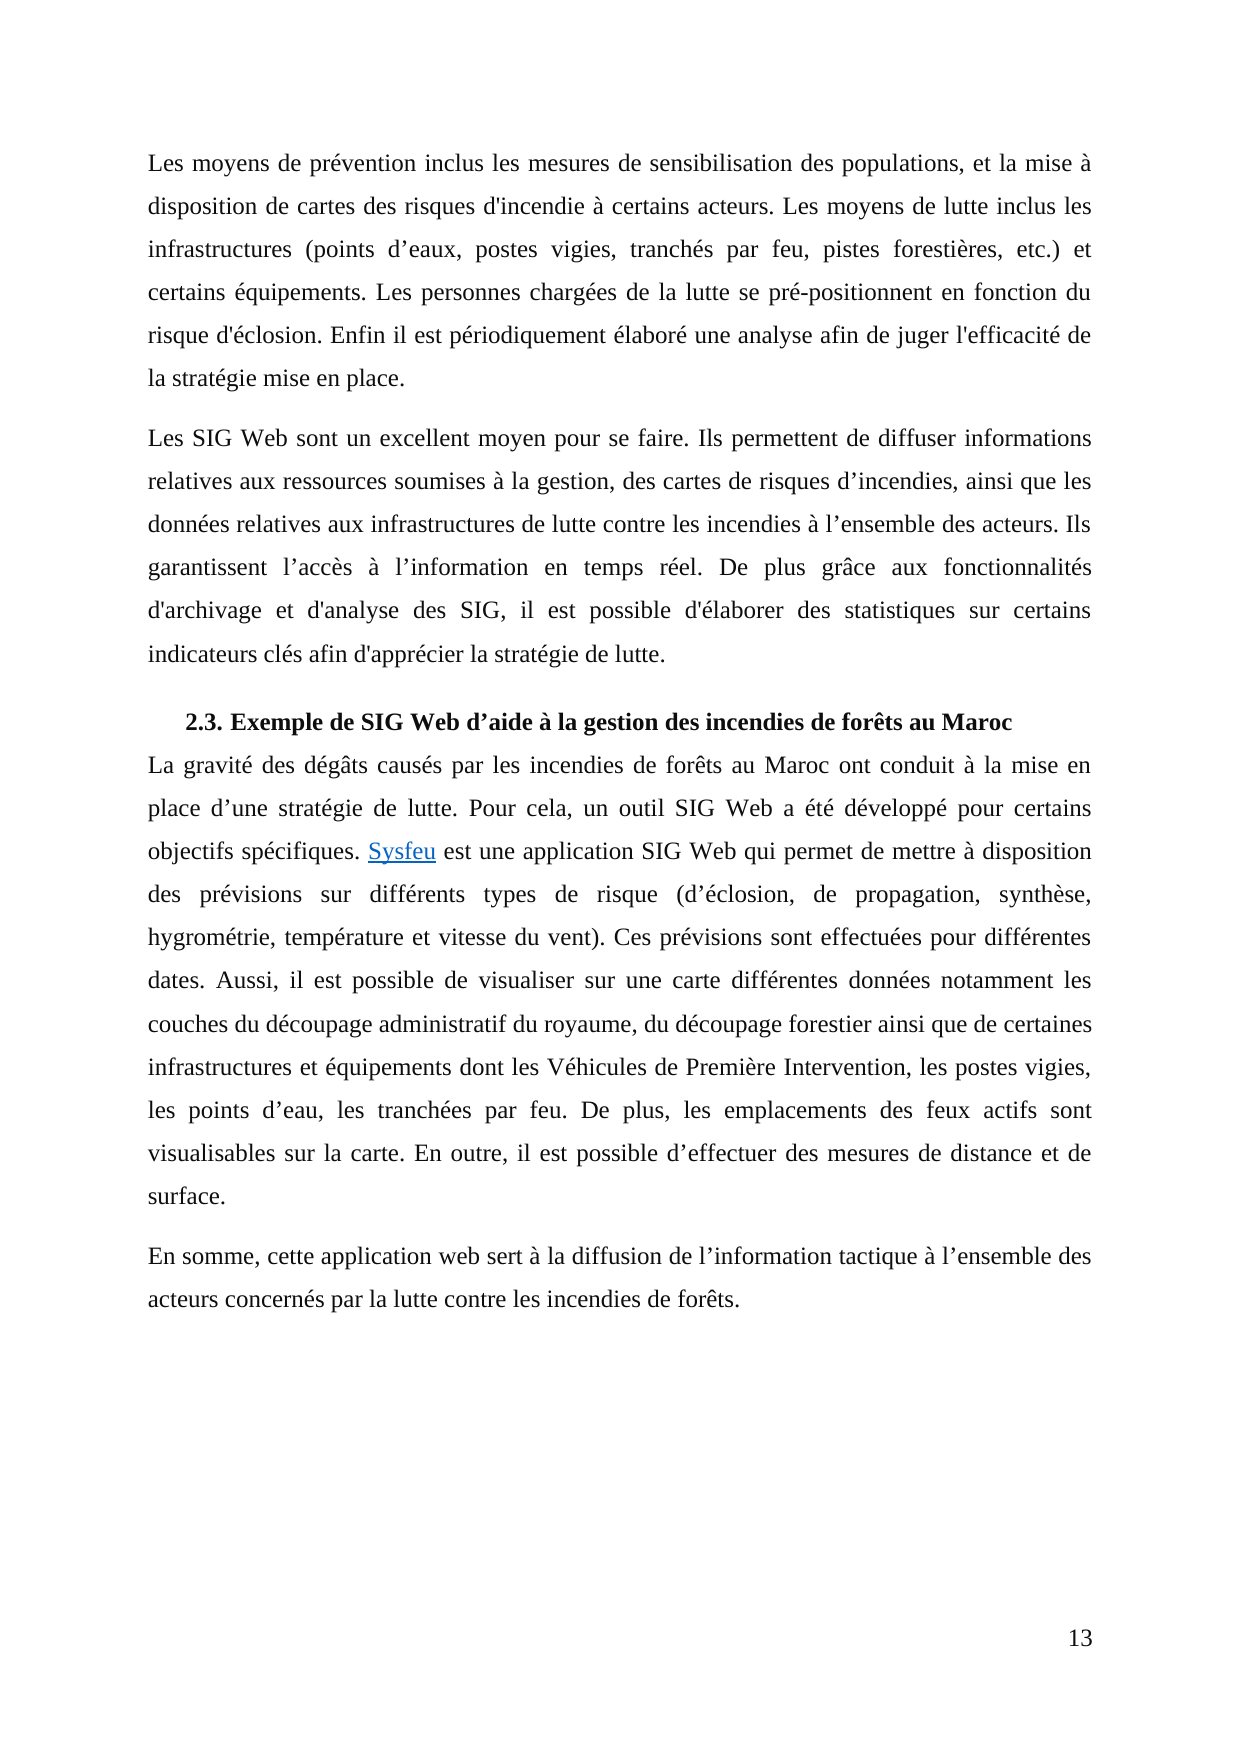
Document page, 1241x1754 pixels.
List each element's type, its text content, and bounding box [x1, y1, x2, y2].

text Les SIG Web sont un excellent moyen pour se faire. Ils permettent de diffuser informations relatives aux ressources soumises à la gestion, des cartes de risques d’incendies, ainsi que les données relatives aux infrastructures de lutte contre les incendies à l’ensemble des acteurs. Ils garantissent l’accès à l’information en temps réel. De plus grâce aux fonctionnalités d'archivage et d'analyse des SIG, il est possible d'élaborer des statistiques sur certains indicateurs clés afin d'apprécier la stratégie de lutte. [148, 423, 1093, 667]
text Les moyens de prévention inclus les mesures de sensibilisation des populations, et la mise à disposition de cartes des risques d'incendie à certains acteurs. Les moyens de lutte inclus les infrastructures (points d’eaux, postes vigies, tranchés par feu, pistes forestières, etc.) et certains équipements. Les personnes chargées de la lutte se pré-positionnent en fonction du risque d'éclosion. Enfin il est périodiquement élaboré une analyse afin de juger l'efficacité de la stratégie mise en place. [148, 148, 1093, 392]
subtitle Exemple de SIG Web d’aide à la gestion des incendies de forêts au Maroc [185, 707, 1093, 736]
text La gravité des dégâts causés par les incendies de forêts au Maroc ont conduit à la mise en place d’une stratégie de lutte. Pour cela, un outil SIG Web a été développé pour certains objectifs spécifiques. Sysfeu est une application SIG Web qui permet de mettre à disposition des prévisions sur différents types de risque (d’éclosion, de propagation, synthèse, hygrométrie, température et vitesse du vent). Ces prévisions sont effectuées pour différentes dates. Aussi, il est possible de visualiser sur une carte différentes données notamment les couches du découpage administratif du royaume, du découpage forestier ainsi que de certaines infrastructures et équipements dont les Véhicules de Première Intervention, les postes vigies, les points d’eau, les tranchées par feu. De plus, les emplacements des feux actifs sont visualisables sur la carte. En outre, il est possible d’effectuer des mesures de distance et de surface. [148, 750, 1093, 1210]
text En somme, cette application web sert à la diffusion de l’information tactique à l’ensemble des acteurs concernés par la lutte contre les incendies de forêts. [148, 1241, 1093, 1313]
